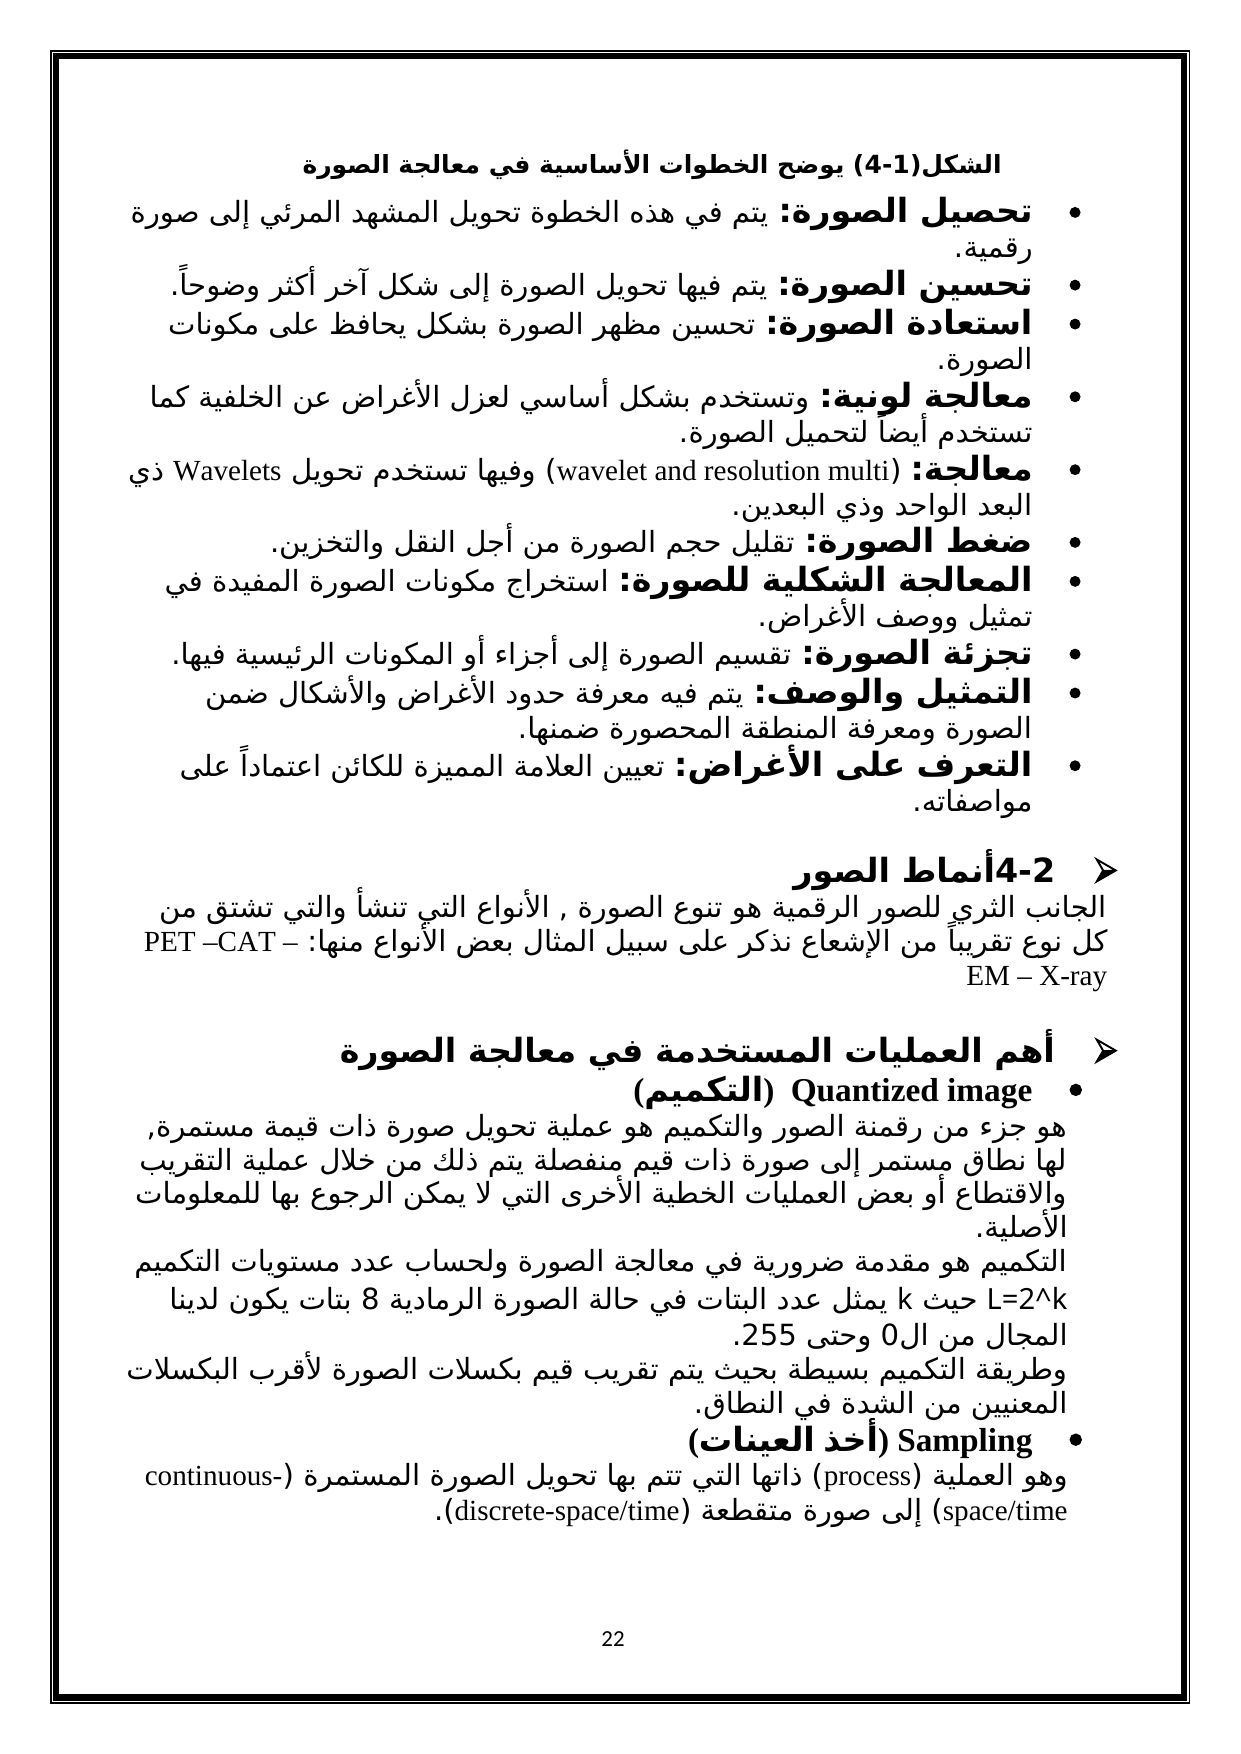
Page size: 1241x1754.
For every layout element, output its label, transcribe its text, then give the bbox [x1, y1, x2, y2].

list الجانب الثري للصور الرقمية هو تنوع الصورة , الأنواع التي تنشأ والتي تشتق من كل نوع تقريباً من الإشعاع نذكر على سبيل المثال بعض الأنواع منها: PET –CAT – EM – X-ray [118, 890, 1107, 992]
list التكميم هو مقدمة ضرورية في معالجة الصورة ولحساب عدد مستويات التكميم L=2^k حيث k يمثل عدد البتات في حالة الصورة الرمادية 8 بتات يكون لدينا المجال من ال0 وحتى 255. [118, 1245, 1068, 1352]
list وطريقة التكميم بسيطة بحيث يتم تقريب قيم بكسلات الصورة لأقرب البكسلات المعنيين من الشدة في النطاق. [118, 1352, 1068, 1420]
list ضغط الصورة: تقليل حجم الصورة من أجل النقل والتخزين. [118, 522, 1070, 561]
text الشكل(1-4) يوضح الخطوات الأساسية في معالجة الصورة [195, 150, 1107, 179]
list التعرف على الأغراض: تعيين العلامة المميزة للكائن اعتماداً على مواصفاته. [118, 745, 1070, 818]
list هو جزء من رقمنة الصور والتكميم هو عملية تحويل صورة ذات قيمة مستمرة, لها نطاق مستمر إلى صورة ذات قيم منفصلة يتم ذلك من خلال عملية التقريب والاقتطاع أو بعض العمليات الخطية الأخرى التي لا يمكن الرجوع بها للمعلومات الأصلية. [118, 1109, 1068, 1245]
list معالجة: (wavelet and resolution multi) وفيها تستخدم تحويل Wavelets ذي البعد الواحد وذي البعدين. [118, 449, 1070, 522]
list معالجة لونية: وتستخدم بشكل أساسي لعزل الأغراض عن الخلفية كما تستخدم أيضاً لتحميل الصورة. [118, 376, 1070, 449]
list تجزئة الصورة: تقسيم الصورة إلى أجزاء أو المكونات الرئيسية فيها. [118, 633, 1070, 672]
list استعادة الصورة: تحسين مظهر الصورة بشكل يحافظ على مكونات الصورة. [118, 303, 1070, 376]
list تحسين الصورة: يتم فيها تحويل الصورة إلى شكل آخر أكثر وضوحاً. [118, 264, 1070, 303]
list 4-2أنماط الصور [118, 851, 1093, 890]
list التمثيل والوصف: يتم فيه معرفة حدود الأغراض والأشكال ضمن الصورة ومعرفة المنطقة المحصورة ضمنها. [118, 672, 1070, 745]
list المعالجة الشكلية للصورة: استخراج مكونات الصورة المفيدة في تمثيل ووصف الأغراض. [118, 561, 1070, 633]
list Sampling (أخذ العينات) [118, 1420, 1070, 1458]
list وهو العملية (process) ذاتها التي تتم بها تحويل الصورة المستمرة (continuous-space/time) إلى صورة متقطعة (discrete-space/time). [118, 1458, 1068, 1527]
list Quantized image (التكميم) [118, 1071, 1070, 1109]
list أهم العمليات المستخدمة في معالجة الصورة [118, 1032, 1093, 1071]
list تحصيل الصورة: يتم في هذه الخطوة تحويل المشهد المرئي إلى صورة رقمية. [118, 192, 1070, 264]
